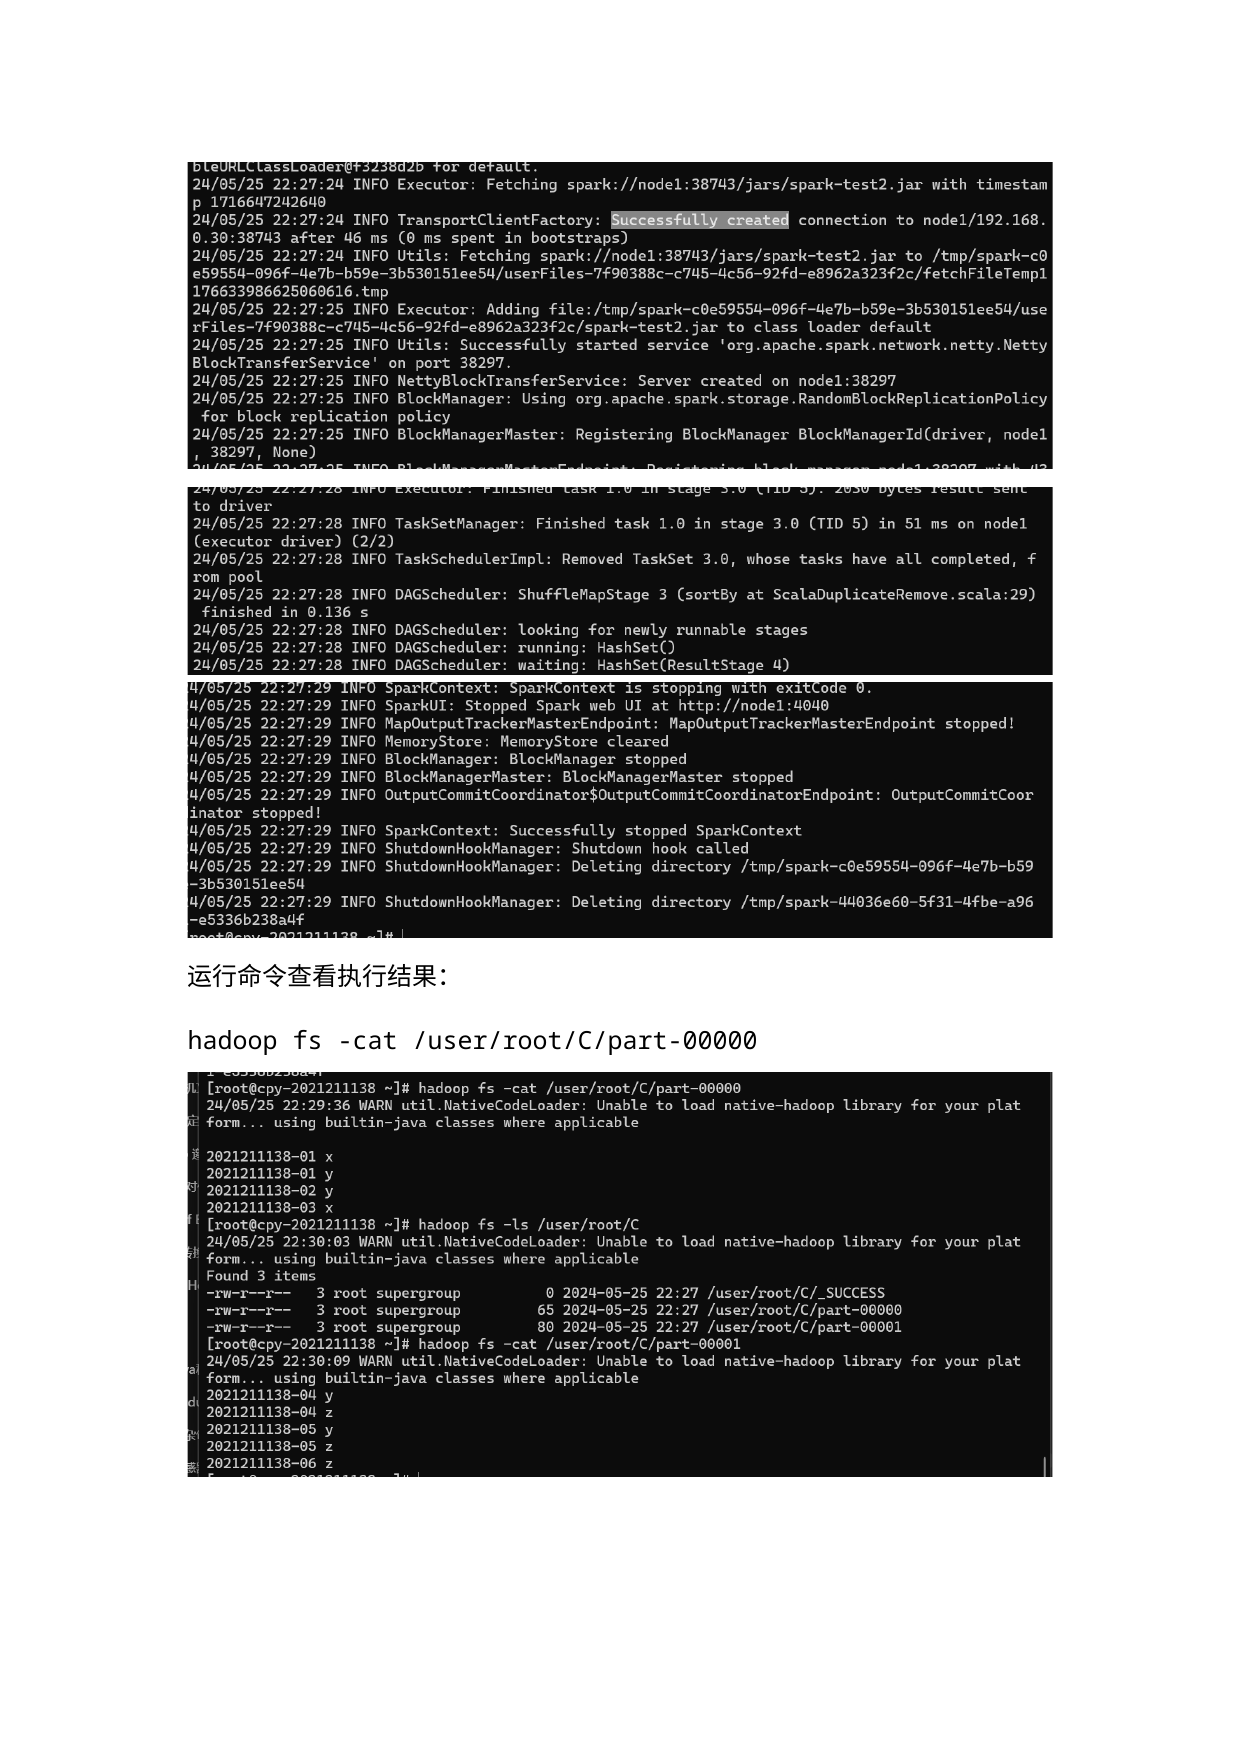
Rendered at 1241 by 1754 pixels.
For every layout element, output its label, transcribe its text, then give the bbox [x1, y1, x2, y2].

text 运行命令查看执行结果： [187, 942, 1053, 1007]
picture [187, 162, 1053, 469]
text hadoop fs -cat /user/root/C/part-00000 [187, 1007, 1053, 1072]
picture [187, 682, 1053, 938]
picture [187, 1072, 1053, 1477]
picture [187, 487, 1053, 675]
